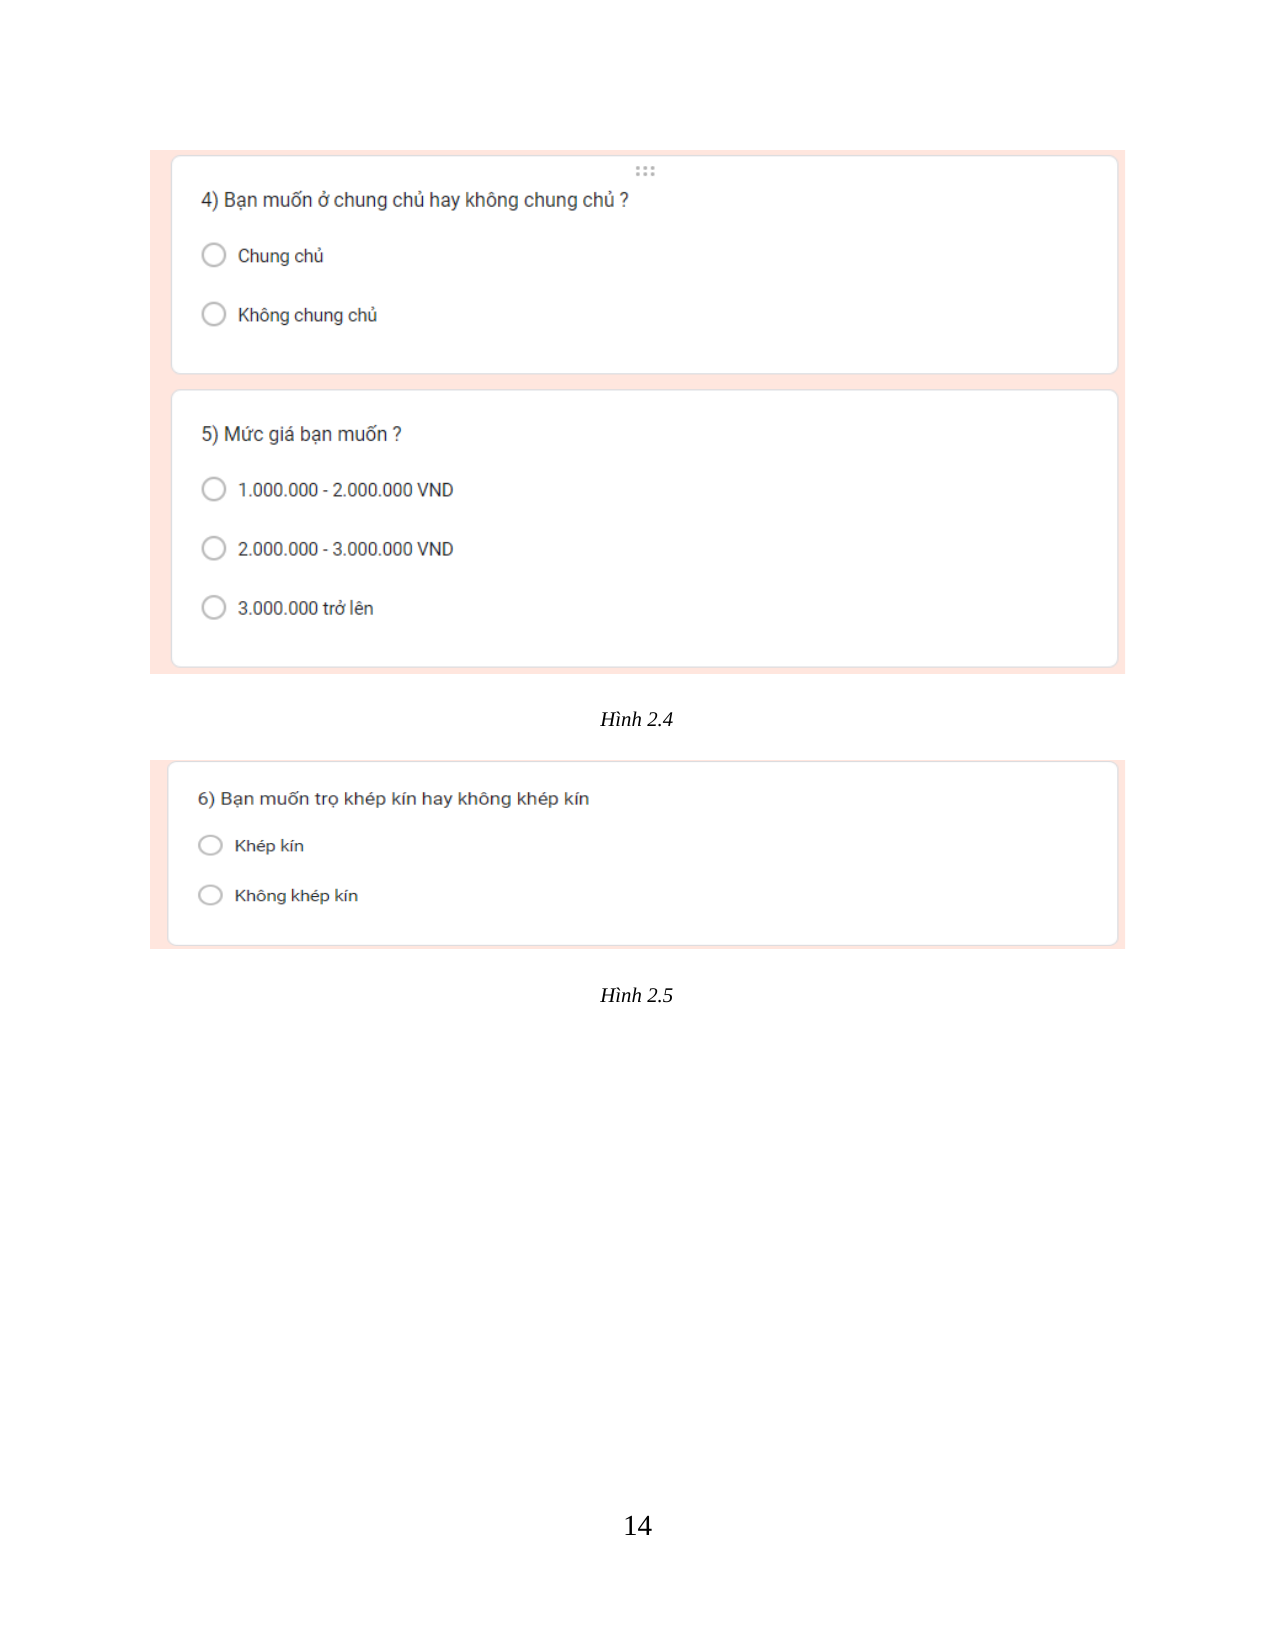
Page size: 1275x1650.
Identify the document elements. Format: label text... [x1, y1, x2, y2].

picture [150, 150, 1125, 674]
picture [150, 760, 1125, 949]
text Hình 2.4 [150, 707, 1125, 731]
text Hình 2.5 [150, 982, 1125, 1007]
